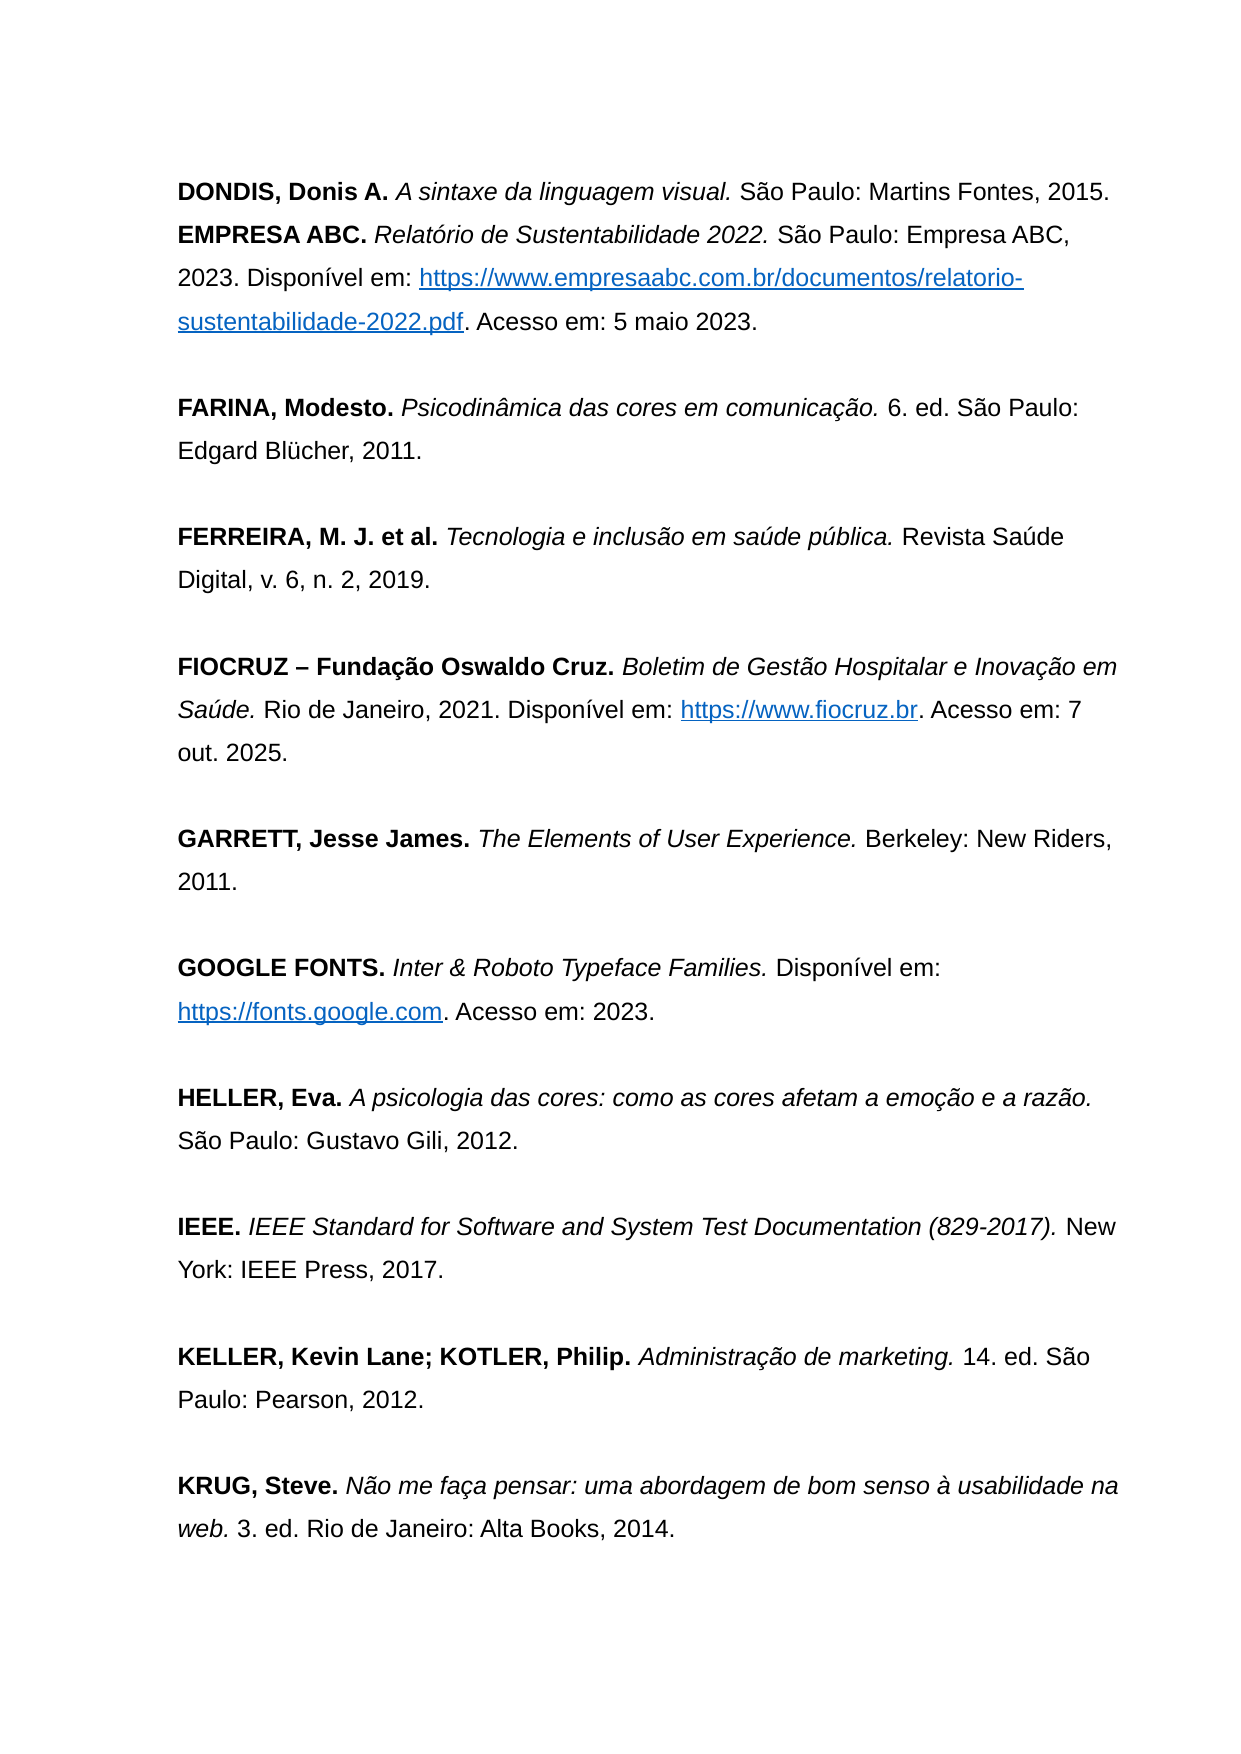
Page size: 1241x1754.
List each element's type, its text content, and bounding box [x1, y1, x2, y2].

text KELLER, Kevin Lane; KOTLER, Philip. Administração de marketing. 14. ed. São Paulo: Pearson, 2012. [177, 1342, 1122, 1413]
text IEEE. IEEE Standard for Software and System Test Documentation (829-2017). New York: IEEE Press, 2017. [177, 1212, 1122, 1284]
text GARRETT, Jesse James. The Elements of User Experience. Berkeley: New Riders, 2011. [177, 824, 1122, 896]
text FIOCRUZ – Fundação Oswaldo Cruz. Boletim de Gestão Hospitalar e Inovação em Saúde. Rio de Janeiro, 2021. Disponível em: https://www.fiocruz.br. Acesso em: 7 out. 2025. [177, 652, 1122, 767]
text FARINA, Modesto. Psicodinâmica das cores em comunicação. 6. ed. São Paulo: Edgard Blücher, 2011. [177, 393, 1122, 465]
text HELLER, Eva. A psicologia das cores: como as cores afetam a emoção e a razão. São Paulo: Gustavo Gili, 2012. [177, 1083, 1122, 1155]
text DONDIS, Donis A. A sintaxe da linguagem visual. São Paulo: Martins Fontes, 2015. [177, 177, 1122, 206]
text FERREIRA, M. J. et al. Tecnologia e inclusão em saúde pública. Revista Saúde Digital, v. 6, n. 2, 2019. [177, 522, 1122, 594]
text KRUG, Steve. Não me faça pensar: uma abordagem de bom senso à usabilidade na web. 3. ed. Rio de Janeiro: Alta Books, 2014. [177, 1471, 1122, 1543]
text EMPRESA ABC. Relatório de Sustentabilidade 2022. São Paulo: Empresa ABC, 2023. Disponível em: https://www.empresaabc.com.br/documentos/relatorio-sustentabilidade-2022.pdf. Acesso em: 5 maio 2023. [177, 220, 1122, 335]
text GOOGLE FONTS. Inter & Roboto Typeface Families. Disponível em: https://fonts.google.com. Acesso em: 2023. [177, 953, 1122, 1025]
